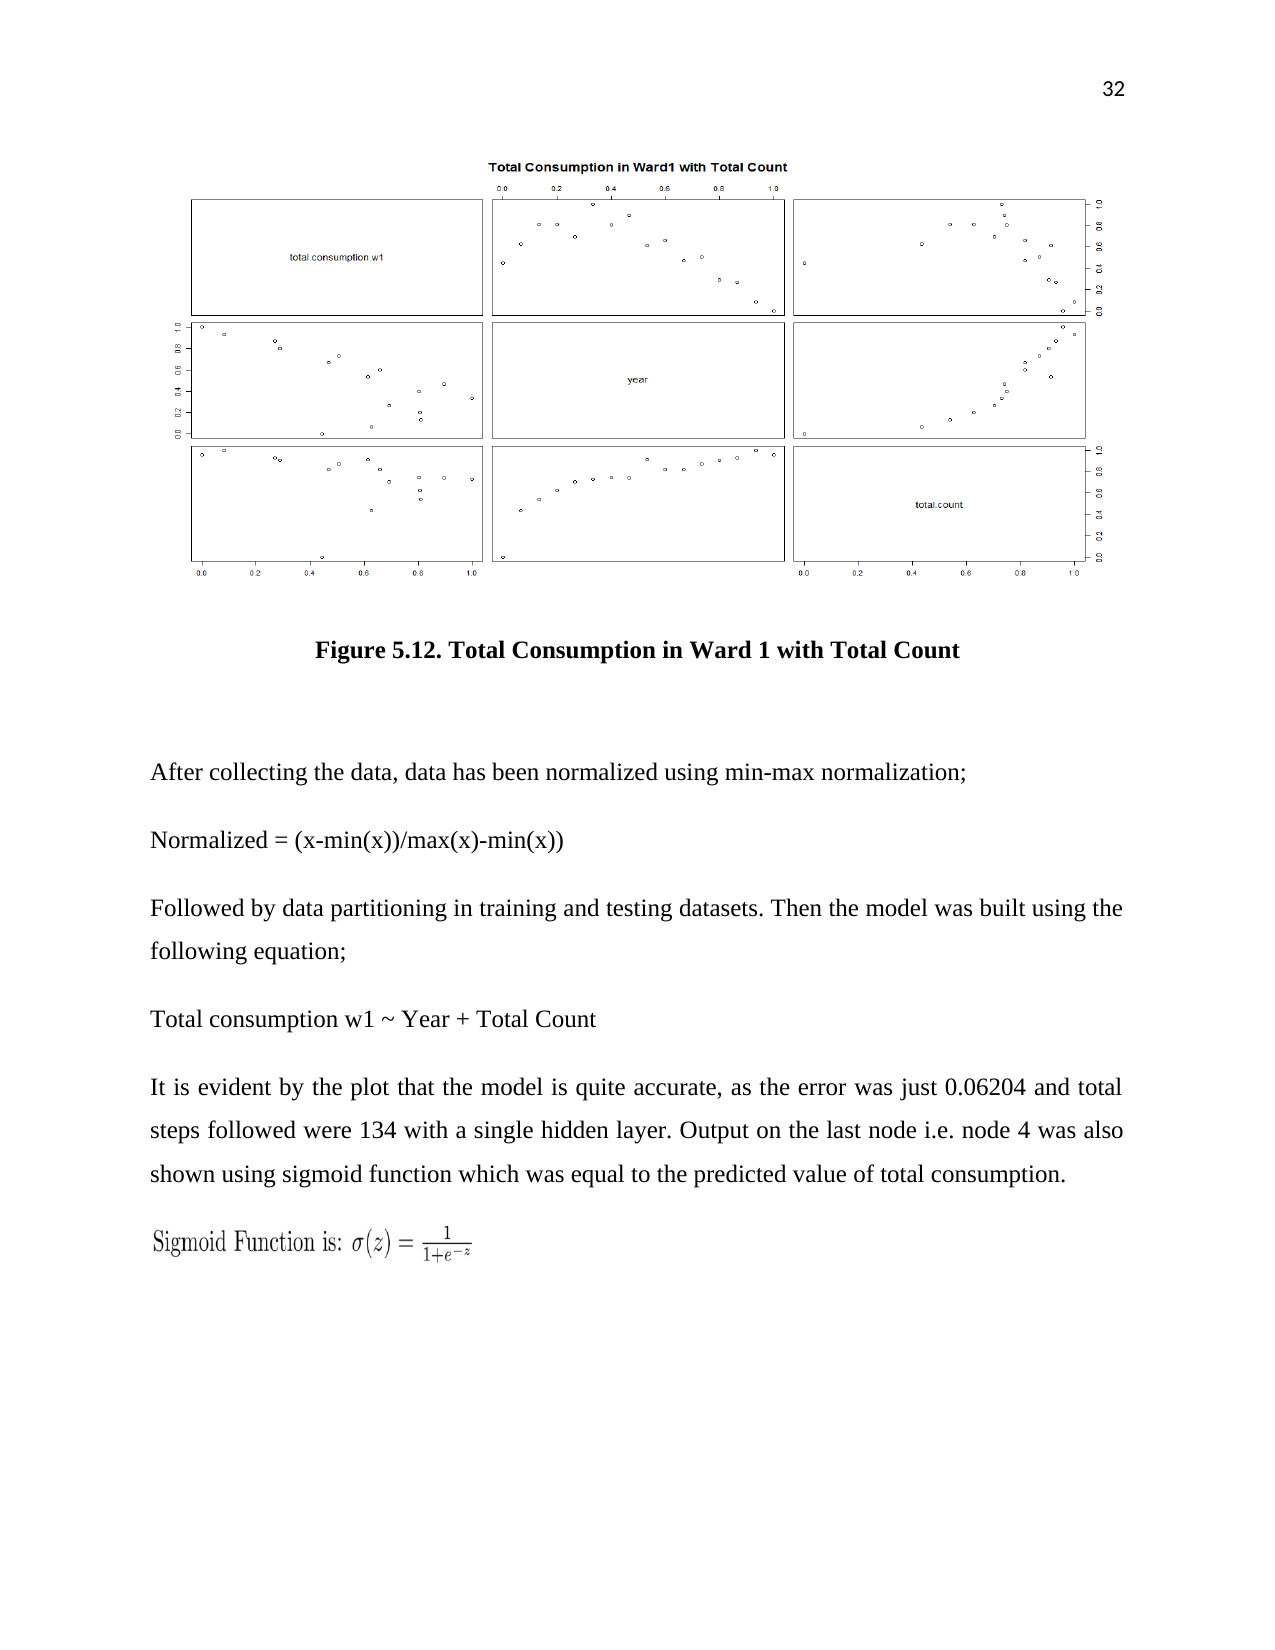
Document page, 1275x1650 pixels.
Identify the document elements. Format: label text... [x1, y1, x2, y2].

picture [150, 150, 1125, 596]
text Normalized = (x-min(x))/max(x)-min(x)) [150, 825, 1125, 854]
picture [153, 1226, 472, 1263]
text Total consumption w1 ~ Year + Total Count [150, 1004, 1125, 1033]
text Figure 5.12. Total Consumption in Ward 1 with Total Count [150, 635, 1125, 664]
text Followed by data partitioning in training and testing datasets. Then the model was built using the following equation; [150, 893, 1125, 965]
text After collecting the data, data has been normalized using min-max normalization; [150, 757, 1125, 786]
text It is evident by the plot that the model is quite accurate, as the error was just 0.06204 and total steps followed were 134 with a single hidden layer. Output on the last node i.e. node 4 was also shown using sigmoid function which was equal to the predicted value of total consumption. [150, 1072, 1125, 1187]
